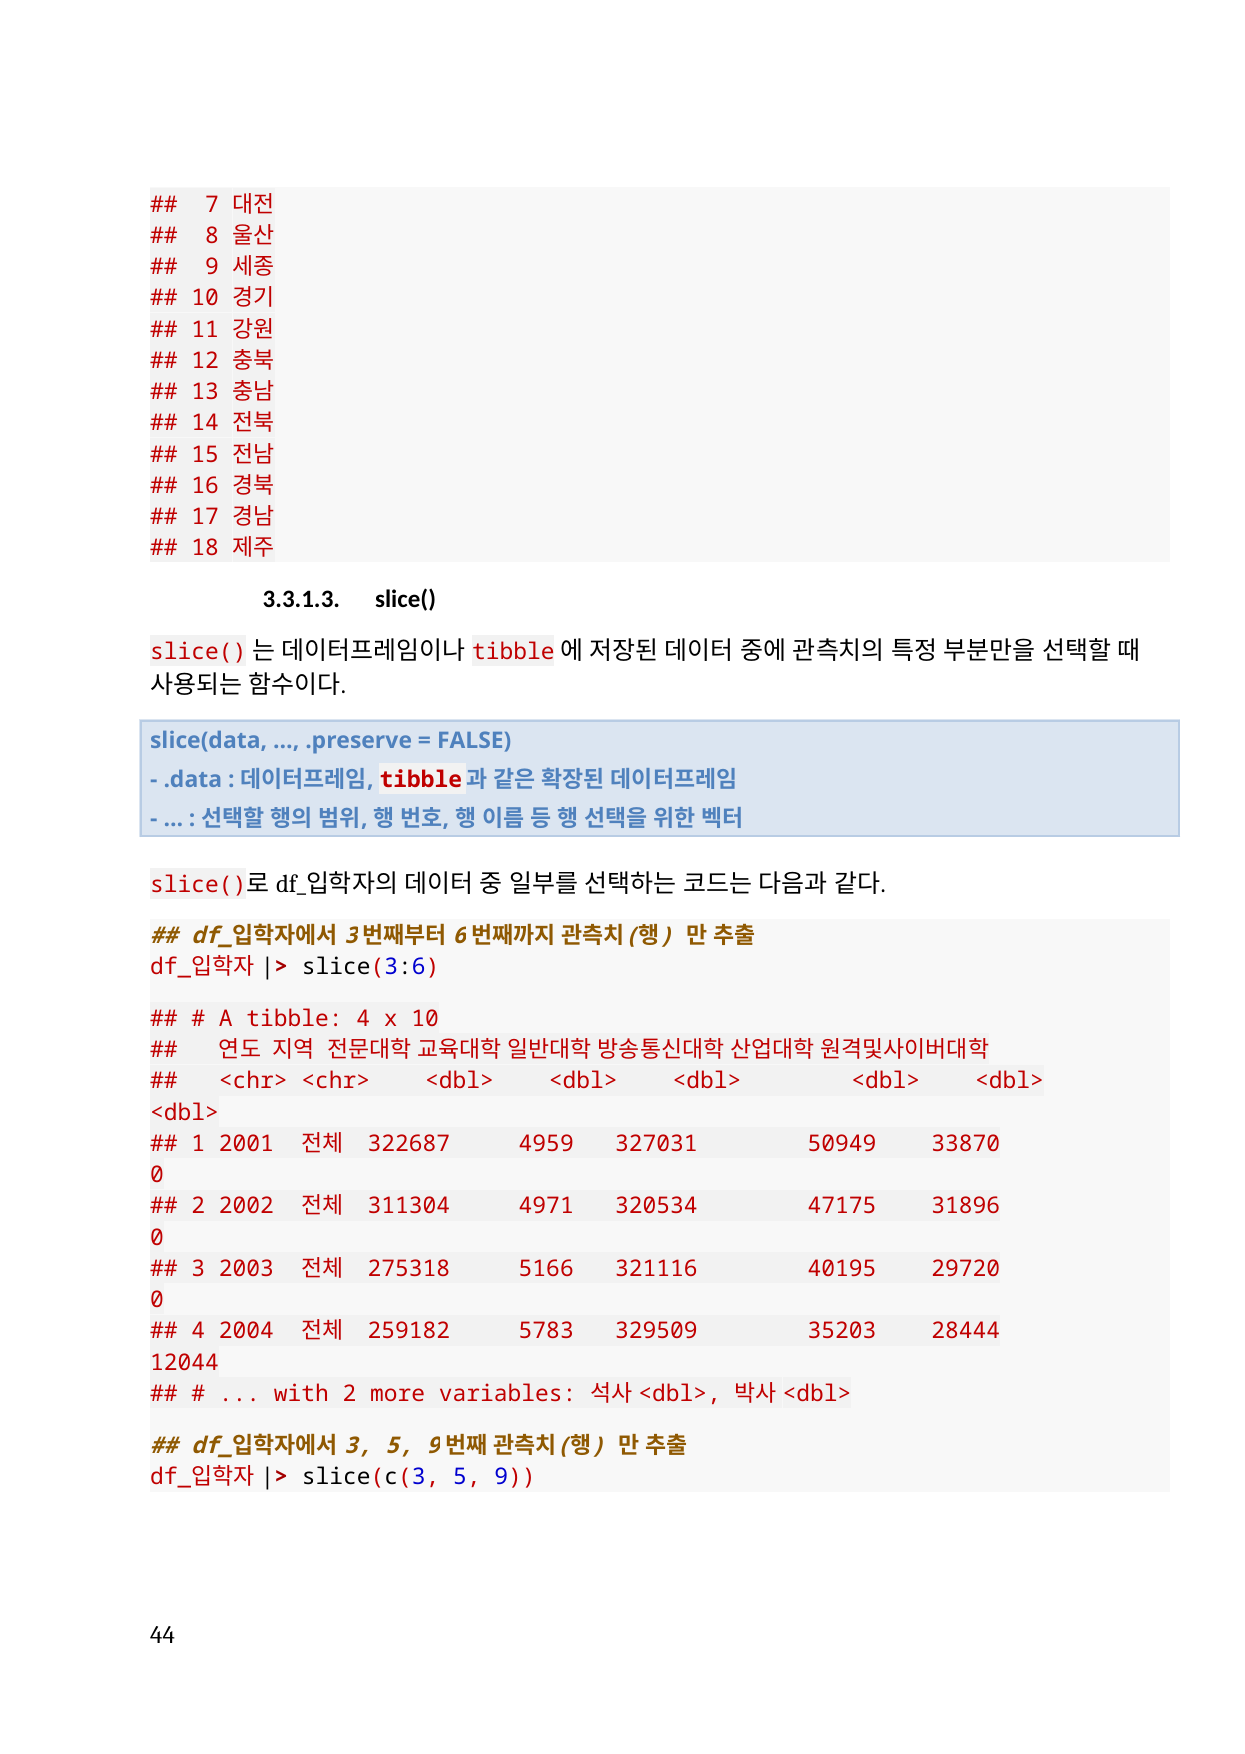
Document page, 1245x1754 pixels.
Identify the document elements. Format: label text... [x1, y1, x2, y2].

text slice(data, …, .preserve = FALSE) - .data : 데이터프레임, tibble과 같은 확장된 데이터프레임 - … : 선택할 행의 범위, 행 번호, 행 이름 등 행 선택을 위한 벡터 [142, 722, 1178, 835]
text ## # A tibble: 4 x 10 ## 연도 지역 전문대학 교육대학 일반대학 방송통신대학 산업대학 원격및사이버대학 ## <chr> <chr> <dbl> <dbl> <dbl> <dbl> <dbl> <dbl> ## 1 2001 전체 322687 4959 327031 50949 33870 0 ## 2 2002 전체 311304 4971 320534 47175 31896 0 ## 3 2003 전체 275318 5166 321116 40195 29720 0 ## 4 2004 전체 259182 5783 329509 35203 28444 12044 ## # ... with 2 more variables: 석사 <dbl>, 박사 <dbl> [150, 1002, 1170, 1408]
subtitle slice() [262, 583, 1170, 614]
text slice()로 df_입학자의 데이터 중 일부를 선택하는 코드는 다음과 같다. [150, 866, 1170, 900]
text ## df_입학자에서 3번째부터 6번째까지 관측치(행) 만 추출 df_입학자 |> slice(3:6) [439, 919, 1170, 981]
text ## df_입학자에서 3, 5, 9번째 관측치(행) 만 추출 df_입학자 |> slice(c(3, 5, 9)) [535, 1429, 1170, 1492]
text slice() 는 데이터프레임이나 tibble 에 저장된 데이터 중에 관측치의 특정 부분만을 선택할 때 사용되는 함수이다. [150, 633, 1170, 701]
